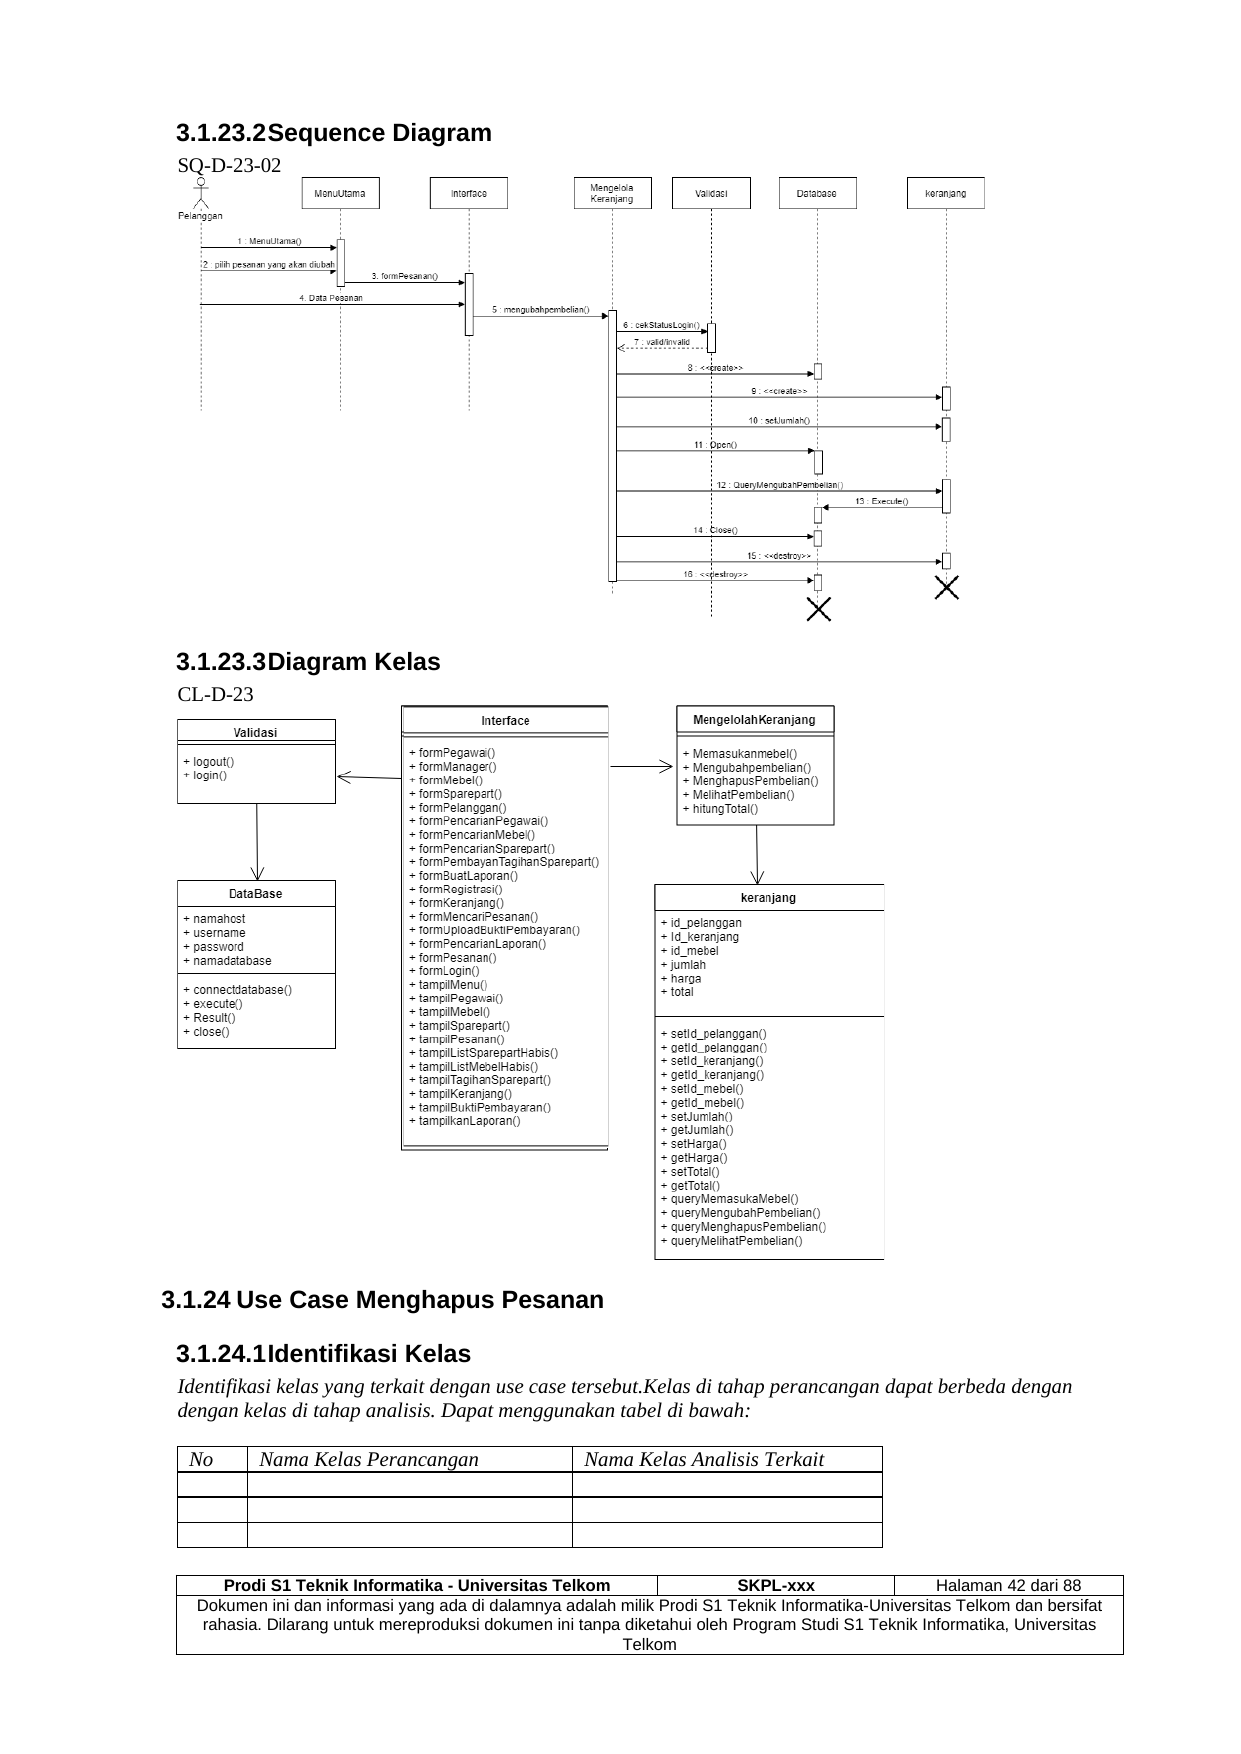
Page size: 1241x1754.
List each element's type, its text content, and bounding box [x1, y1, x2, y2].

table_cell [573, 1473, 882, 1496]
picture [177, 705, 885, 1261]
subtitle Diagram Kelas [176, 647, 1122, 676]
table_header No [178, 1447, 247, 1471]
table_cell [573, 1523, 882, 1547]
subtitle Identifikasi Kelas [176, 1339, 1122, 1368]
table_cell [248, 1498, 572, 1522]
table_cell [178, 1523, 247, 1547]
subtitle Use Case Menghapus Pesanan [161, 1285, 1122, 1314]
table_cell [178, 1498, 247, 1522]
table_header Nama Kelas Analisis Terkait [573, 1447, 882, 1471]
table_cell [178, 1473, 247, 1496]
table_cell [573, 1498, 882, 1522]
subtitle Sequence Diagram [176, 118, 1122, 147]
picture [177, 177, 985, 622]
table_cell [248, 1473, 572, 1496]
text Identifikasi kelas yang terkait dengan use case tersebut.Kelas di tahap perancangan dapat berbeda dengan dengan kelas di tahap analisis. Dapat menggunakan tabel di bawah: [177, 1374, 1122, 1422]
table_header Nama Kelas Perancangan [248, 1447, 572, 1471]
table_cell [248, 1523, 572, 1547]
text SQ-D-23-02 [177, 153, 1122, 177]
text CL-D-23 [177, 682, 1122, 706]
